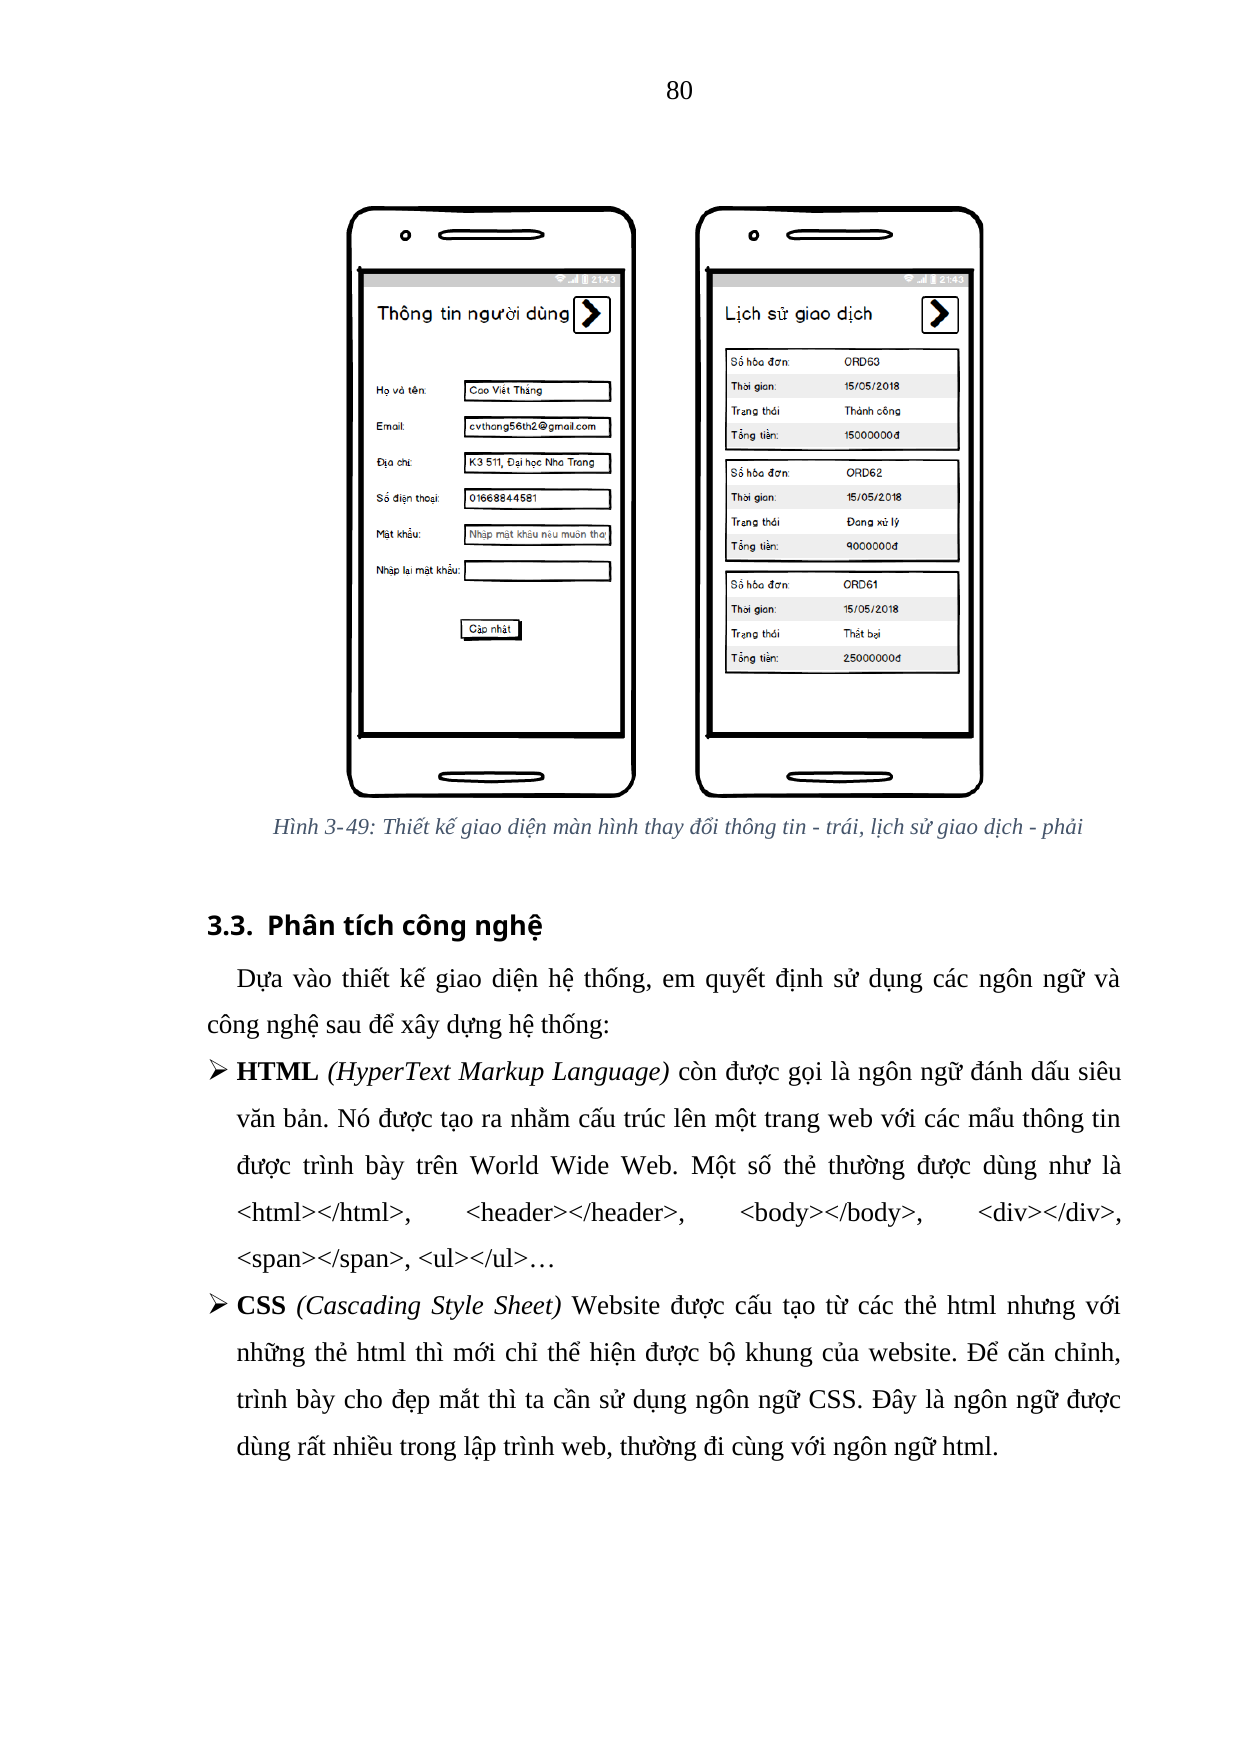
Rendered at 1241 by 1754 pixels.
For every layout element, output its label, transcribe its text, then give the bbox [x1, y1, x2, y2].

picture [345, 206, 984, 798]
text Dựa vào thiết kế giao diện hệ thống, em quyết định sử dụng các ngôn ngữ và công nghệ sau để xây dựng hệ thống: [207, 962, 1122, 1040]
list HTML (HyperText Markup Language) còn được gọi là ngôn ngữ đánh dấu siêu văn bản. Nó được tạo ra nhằm cấu trúc lên một trang web với các mẩu thông tin được trình bày trên World Wide Web. Một số thẻ thường được dùng như là <html></html>, <header></header>, <body></body>, <div></div>, <span></span>, <ul></ul>… [207, 1055, 1122, 1274]
subtitle Phân tích công nghệ [207, 907, 1122, 943]
list CSS (Cascading Style Sheet) Website được cấu tạo từ các thẻ html nhưng với những thẻ html thì mới chỉ thể hiện được bộ khung của website. Để căn chỉnh, trình bày cho đẹp mắt thì ta cần sử dụng ngôn ngữ CSS. Đây là ngôn ngữ được dùng rất nhiều trong lập trình web, thường đi cùng với ngôn ngữ html. [207, 1289, 1122, 1461]
